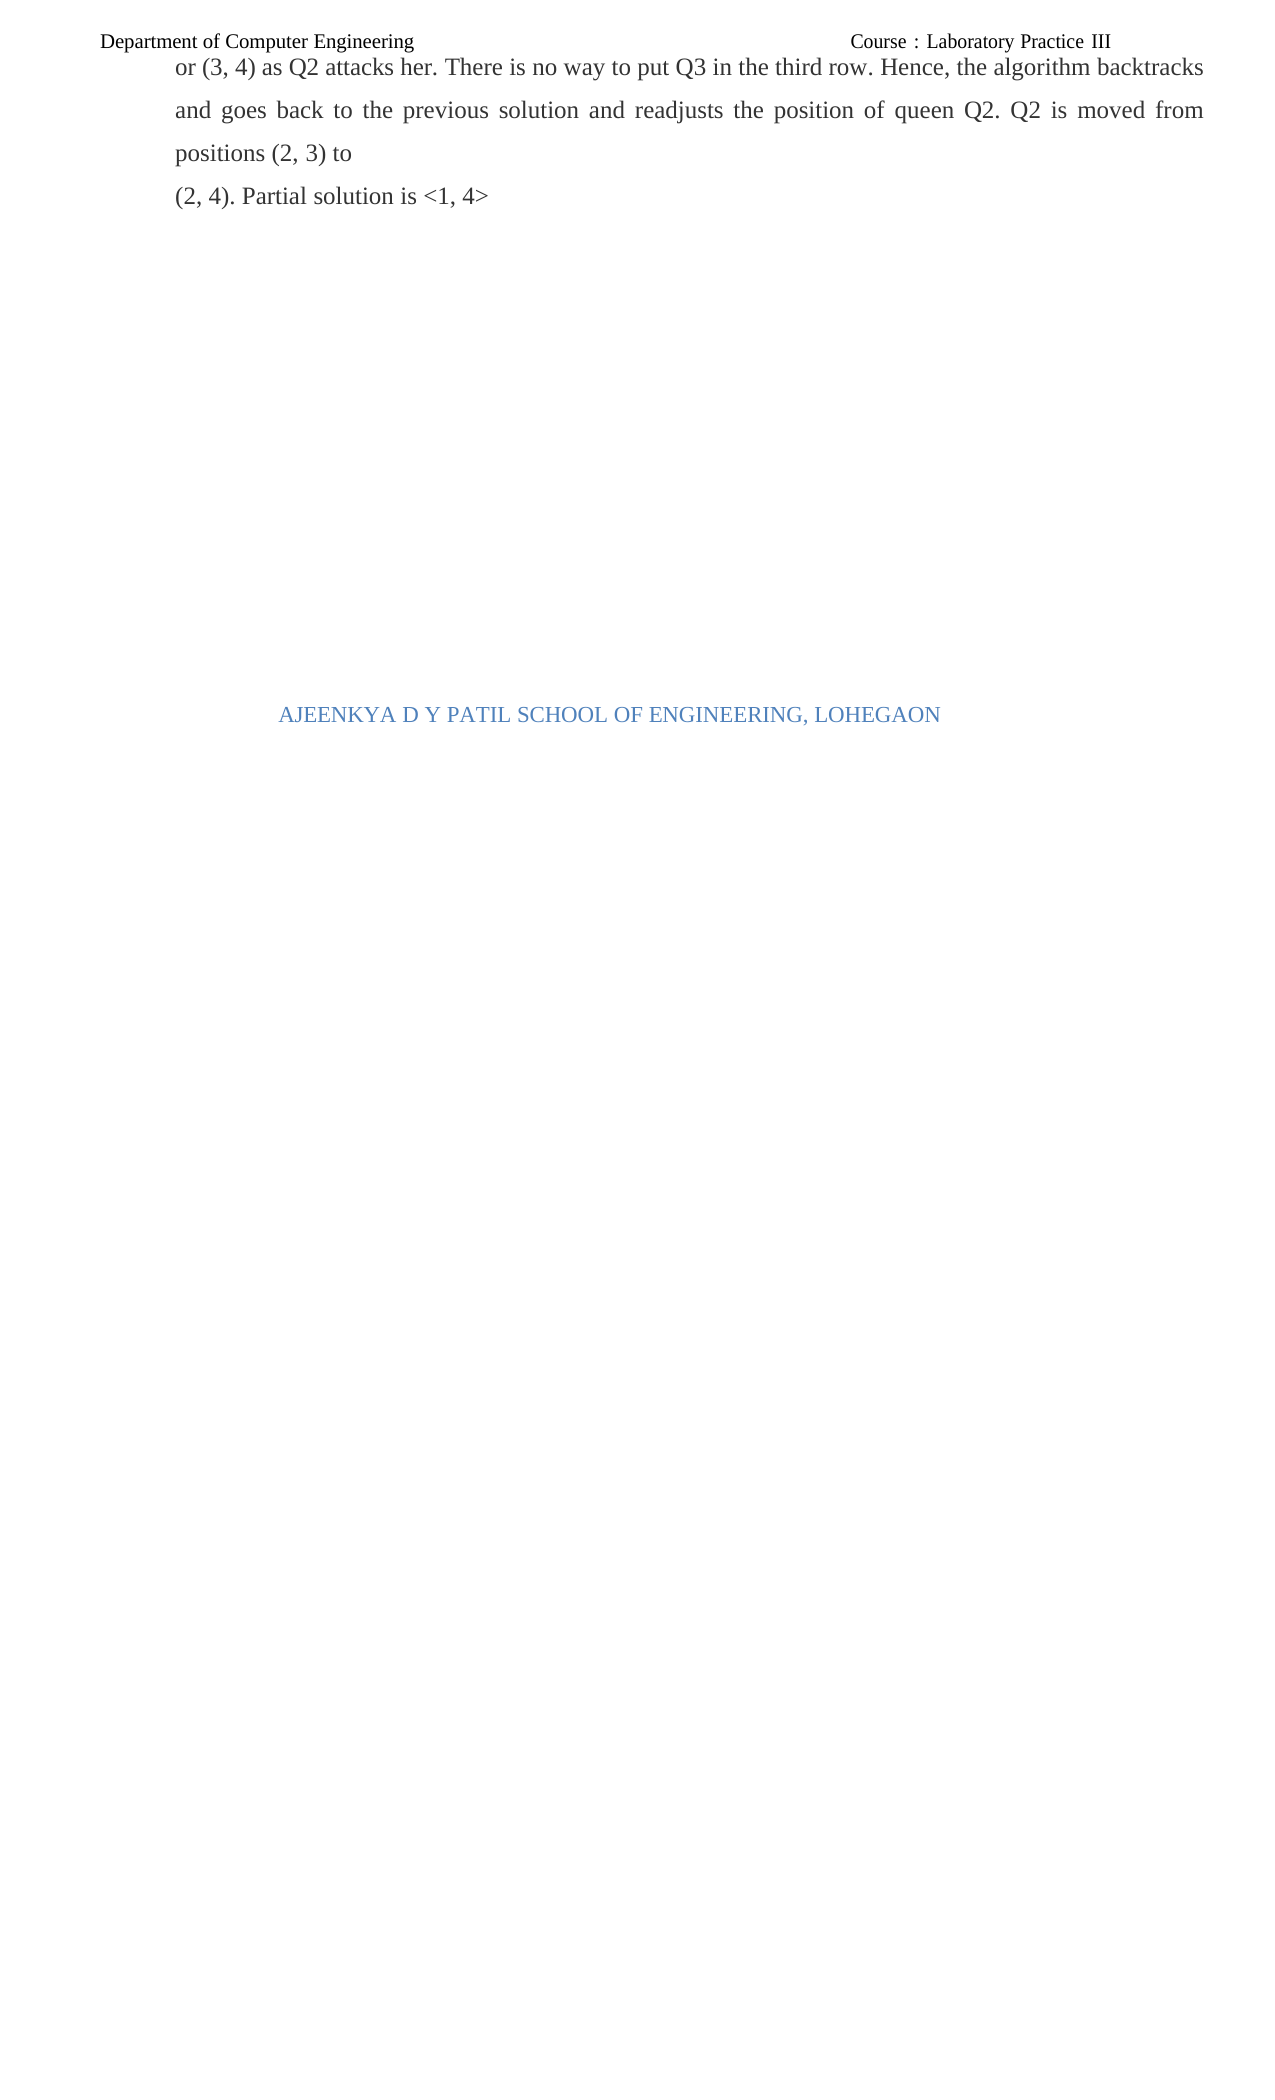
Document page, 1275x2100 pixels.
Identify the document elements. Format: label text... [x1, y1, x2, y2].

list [137, 52, 1204, 167]
text AJEENKYA D Y PATIL SCHOOL OF ENGINEERING, LOHEGAON [278, 701, 1244, 727]
text (2, 4). Partial solution is <1, 4> [175, 181, 1244, 210]
